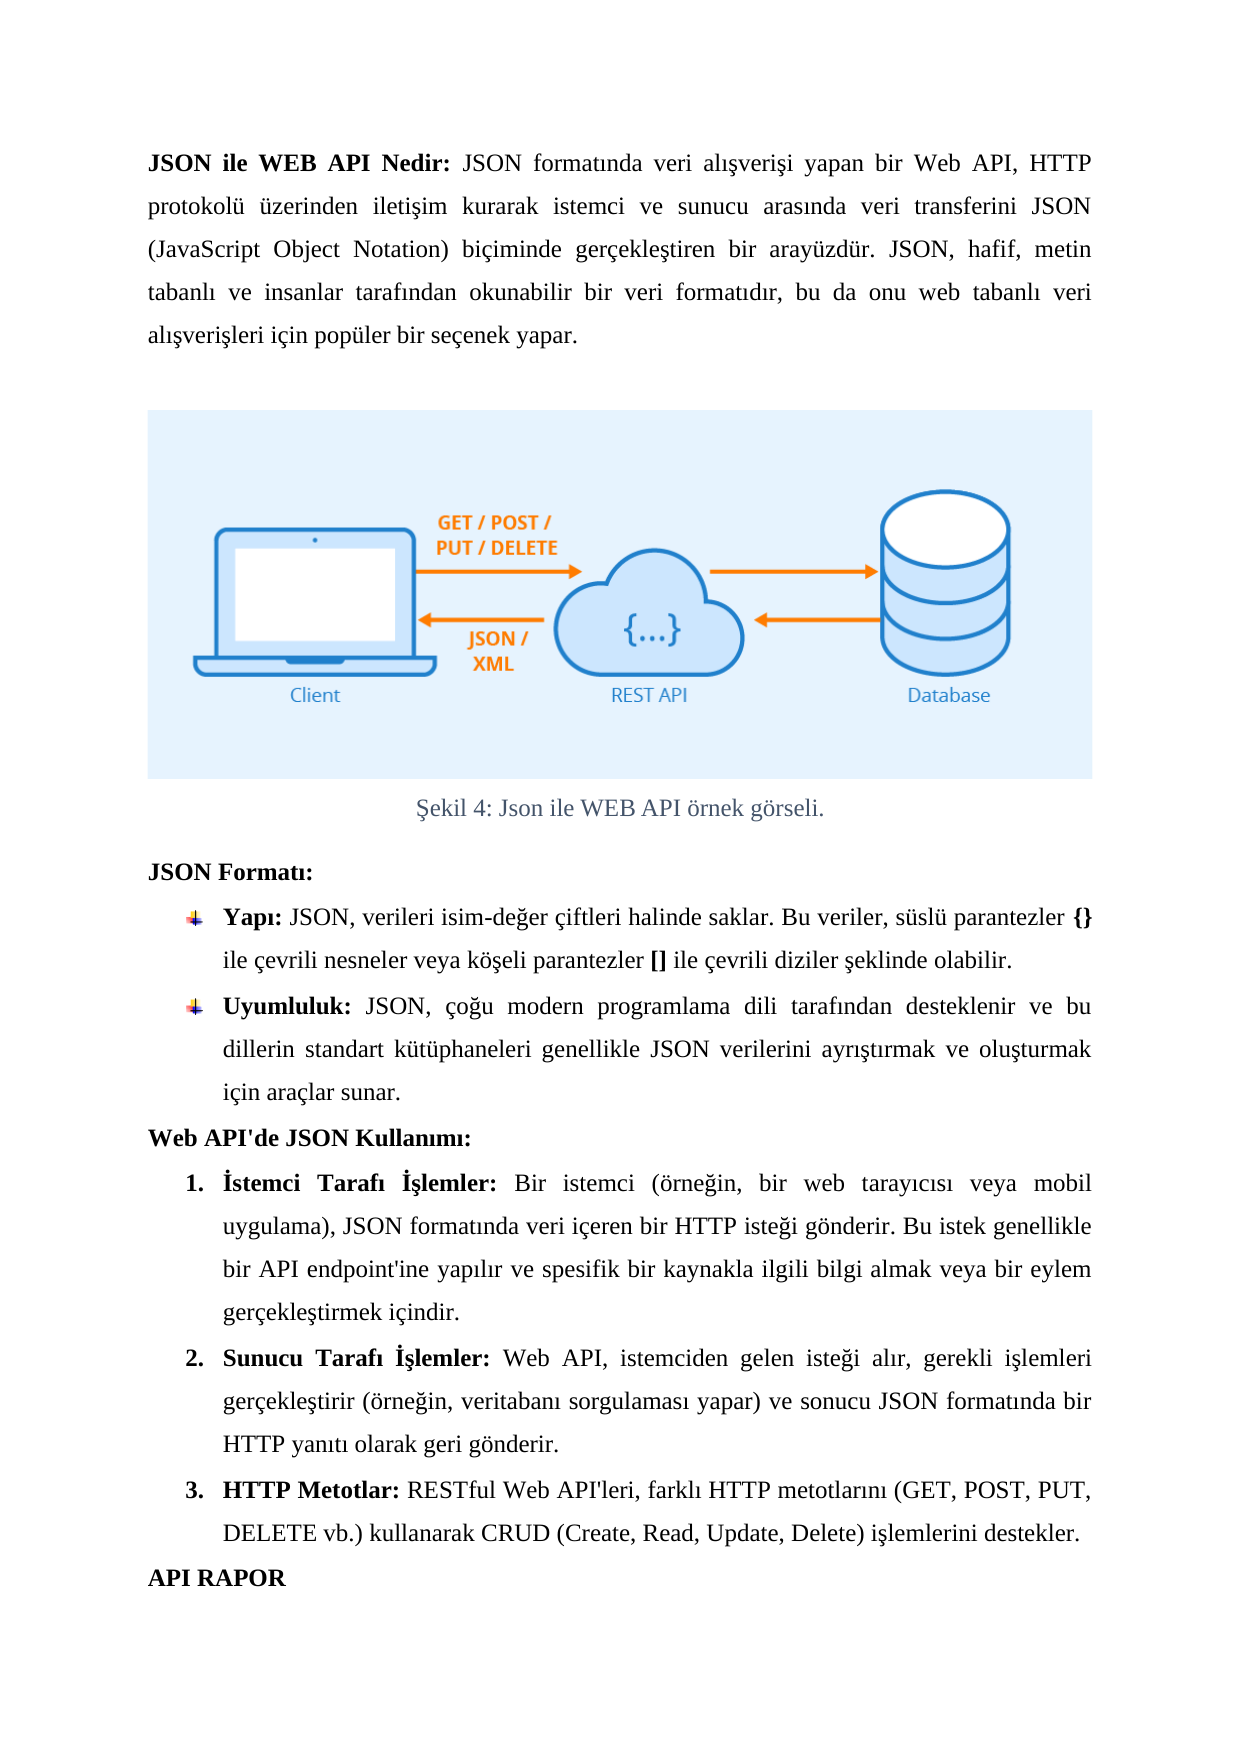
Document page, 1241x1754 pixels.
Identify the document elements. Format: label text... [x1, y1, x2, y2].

picture [186, 997, 203, 1015]
text Web API'de JSON Kullanımı: [148, 1123, 1093, 1151]
list Uyumluluk: JSON, çoğu modern programlama dili tarafından desteklenir ve bu dillerin standart kütüphaneleri genellikle JSON verilerini ayrıştırmak ve oluşturmak için araçlar sunar. [185, 991, 1093, 1106]
picture [147, 410, 1093, 779]
text JSON ile WEB API Nedir: JSON formatında veri alışverişi yapan bir Web API, HTTP protokolü üzerinden iletişim kurarak istemci ve sunucu arasında veri transferini JSON (JavaScript Object Notation) biçiminde gerçekleştiren bir arayüzdür. JSON, hafif, metin tabanlı ve insanlar tarafından okunabilir bir veri formatıdır, bu da onu web tabanlı veri alışverişleri için popüler bir seçenek yapar. [148, 148, 1093, 349]
text API RAPOR [148, 1563, 1093, 1592]
list HTTP Metotlar: RESTful Web API'leri, farklı HTTP metotlarını (GET, POST, PUT, DELETE vb.) kullanarak CRUD (Create, Read, Update, Delete) işlemlerini destekler. [185, 1475, 1093, 1547]
list Sunucu Tarafı İşlemler: Web API, istemciden gelen isteği alır, gerekli işlemleri gerçekleştirir (örneğin, veritabanı sorgulaması yapar) ve sonucu JSON formatında bir HTTP yanıtı olarak geri gönderir. [185, 1343, 1093, 1458]
list İstemci Tarafı İşlemler: Bir istemci (örneğin, bir web tarayıcısı veya mobil uygulama), JSON formatında veri içeren bir HTTP isteği gönderir. Bu istek genellikle bir API endpoint'ine yapılır ve spesifik bir kaynakla ilgili bilgi almak veya bir eylem gerçekleştirmek içindir. [185, 1168, 1093, 1326]
text JSON Formatı: [148, 857, 1093, 885]
text Şekil 4: Json ile WEB API örnek görseli. [148, 793, 1093, 821]
picture [186, 909, 203, 926]
list Yapı: JSON, verileri isim-değer çiftleri halinde saklar. Bu veriler, süslü parantezler {} ile çevrili nesneler veya köşeli parantezler [] ile çevrili diziler şeklinde olabilir. [185, 902, 1093, 974]
